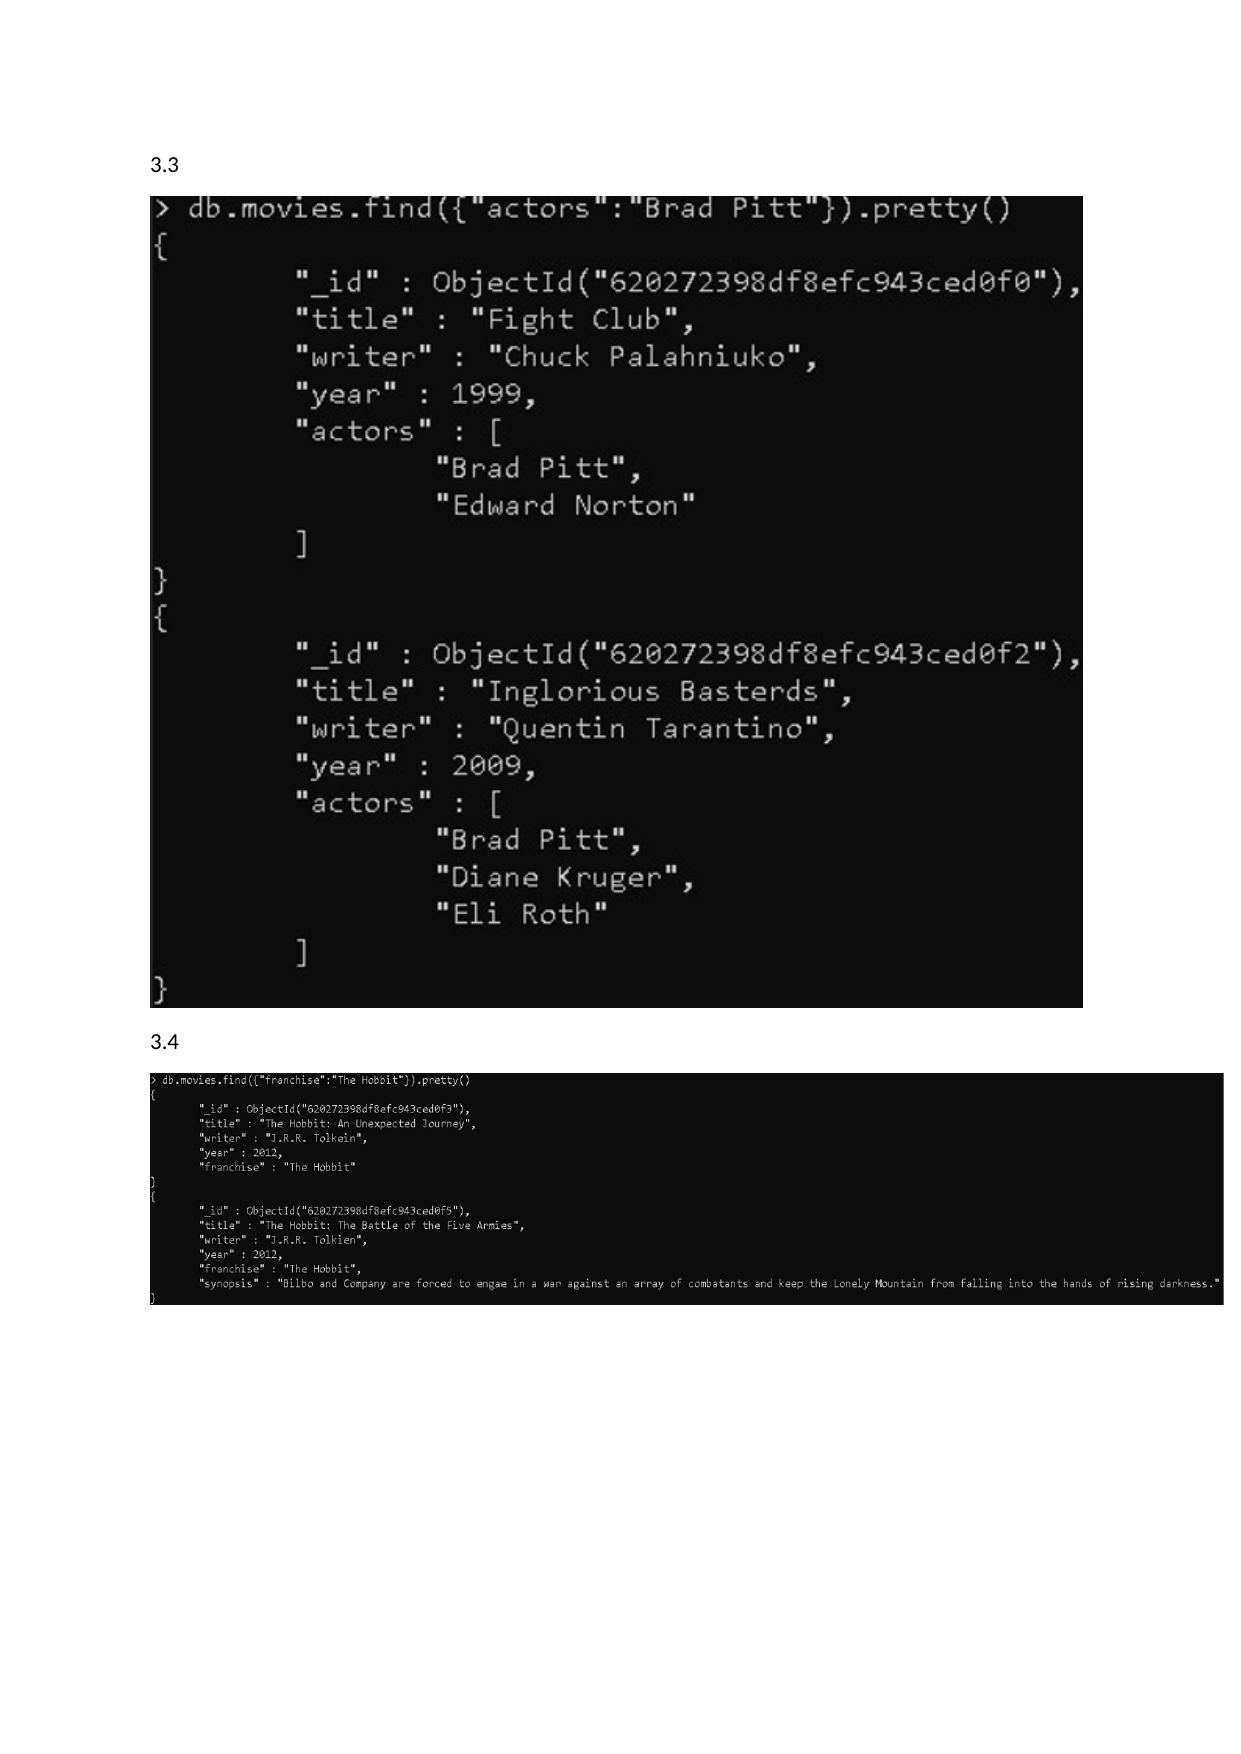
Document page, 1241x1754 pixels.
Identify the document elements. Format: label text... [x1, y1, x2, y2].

text 3.4 [150, 1027, 1090, 1055]
picture [150, 196, 1083, 1008]
text 3.3 [150, 150, 1090, 178]
picture [150, 1073, 1224, 1305]
